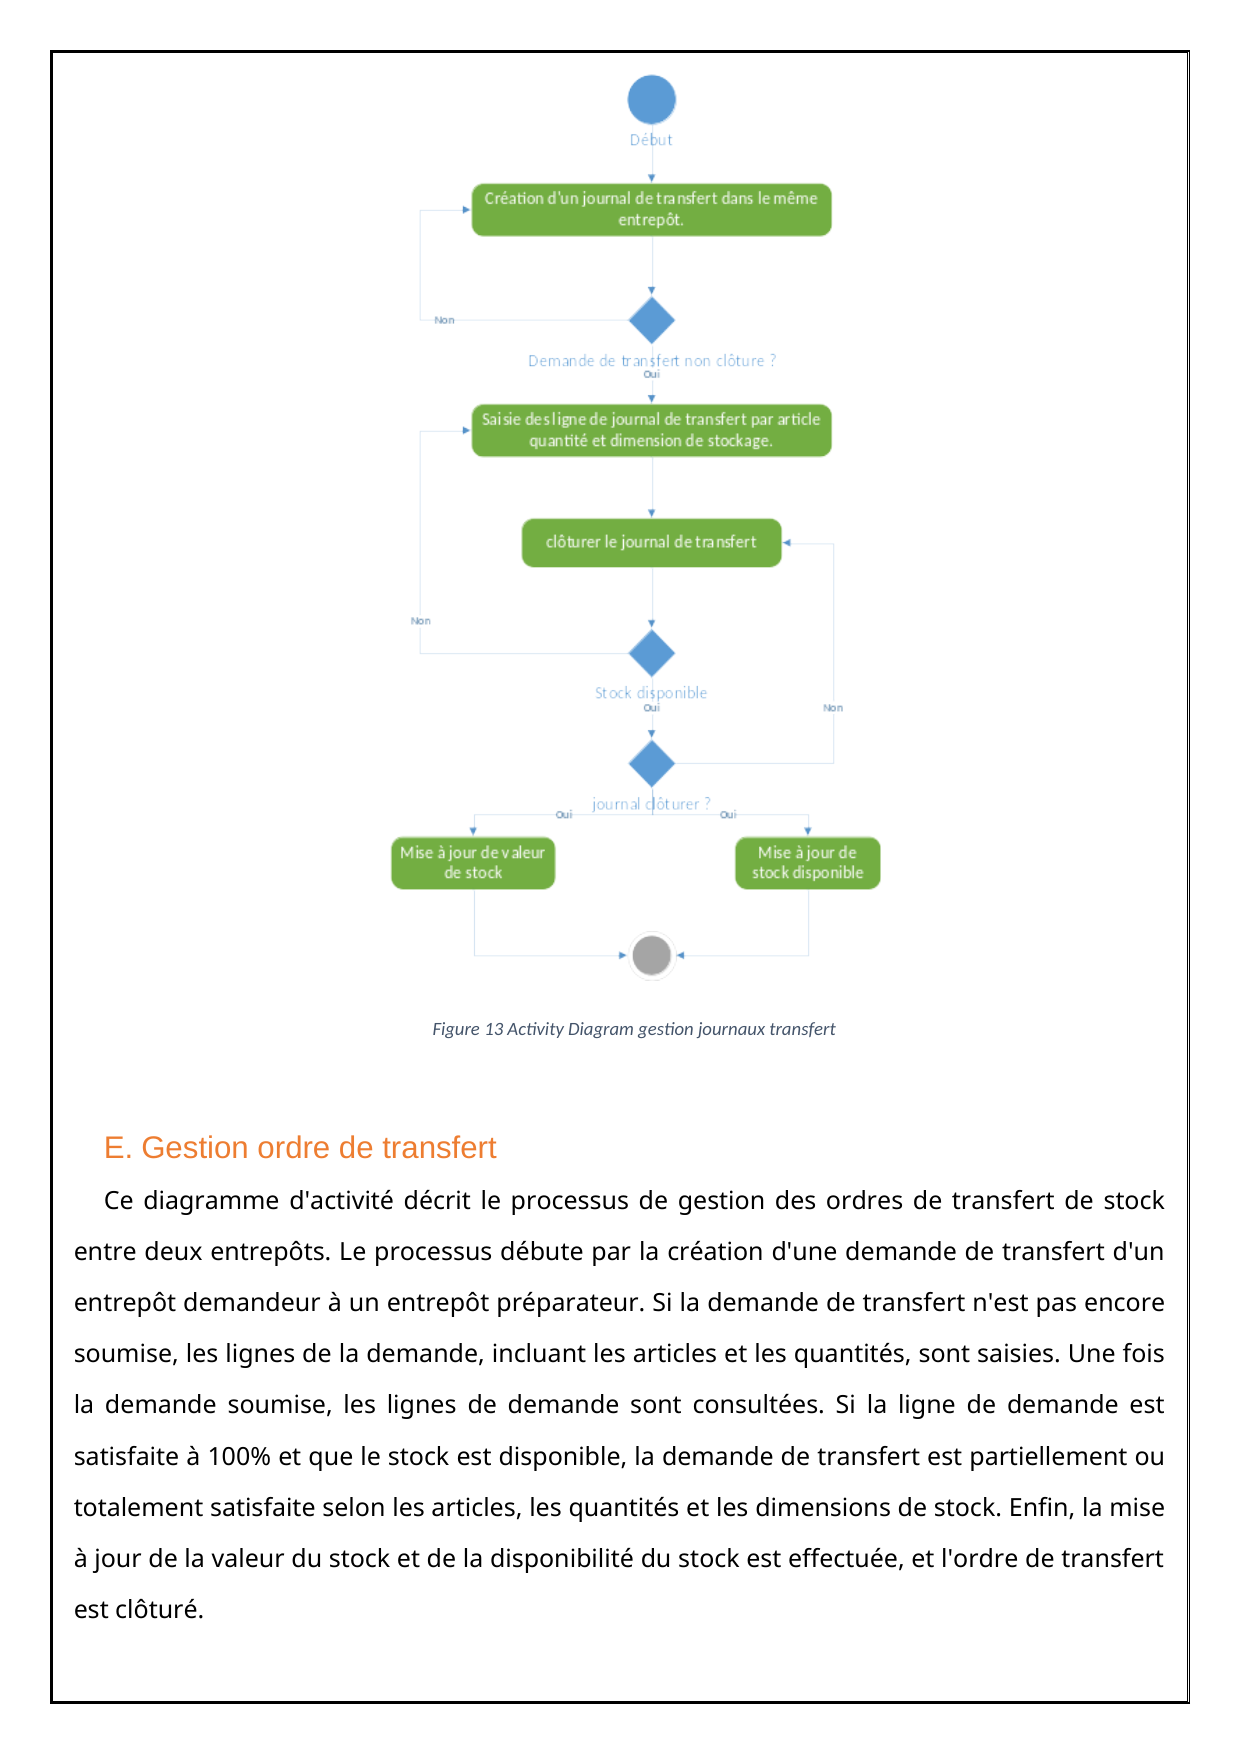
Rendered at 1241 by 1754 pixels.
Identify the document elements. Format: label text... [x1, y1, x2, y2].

text Figure 13 Activity Diagram gestion journaux transfert [73, 1017, 1167, 1040]
subtitle Gestion ordre de transfert [103, 1129, 1167, 1165]
text Ce diagramme d'activité décrit le processus de gestion des ordres de transfert de stock entre deux entrepôts. Le processus débute par la création d'une demande de transfert d'un entrepôt demandeur à un entrepôt préparateur. Si la demande de transfert n'est pas encore soumise, les lignes de la demande, incluant les articles et les quantités, sont saisies. Une fois la demande soumise, les lignes de demande sont consultées. Si la ligne de demande est satisfaite à 100% et que le stock est disponible, la demande de transfert est partiellement ou totalement satisfaite selon les articles, les quantités et les dimensions de stock. Enfin, la mise à jour de la valeur du stock et de la disponibilité du stock est effectuée, et l'ordre de transfert est clôturé. [73, 1183, 1167, 1625]
